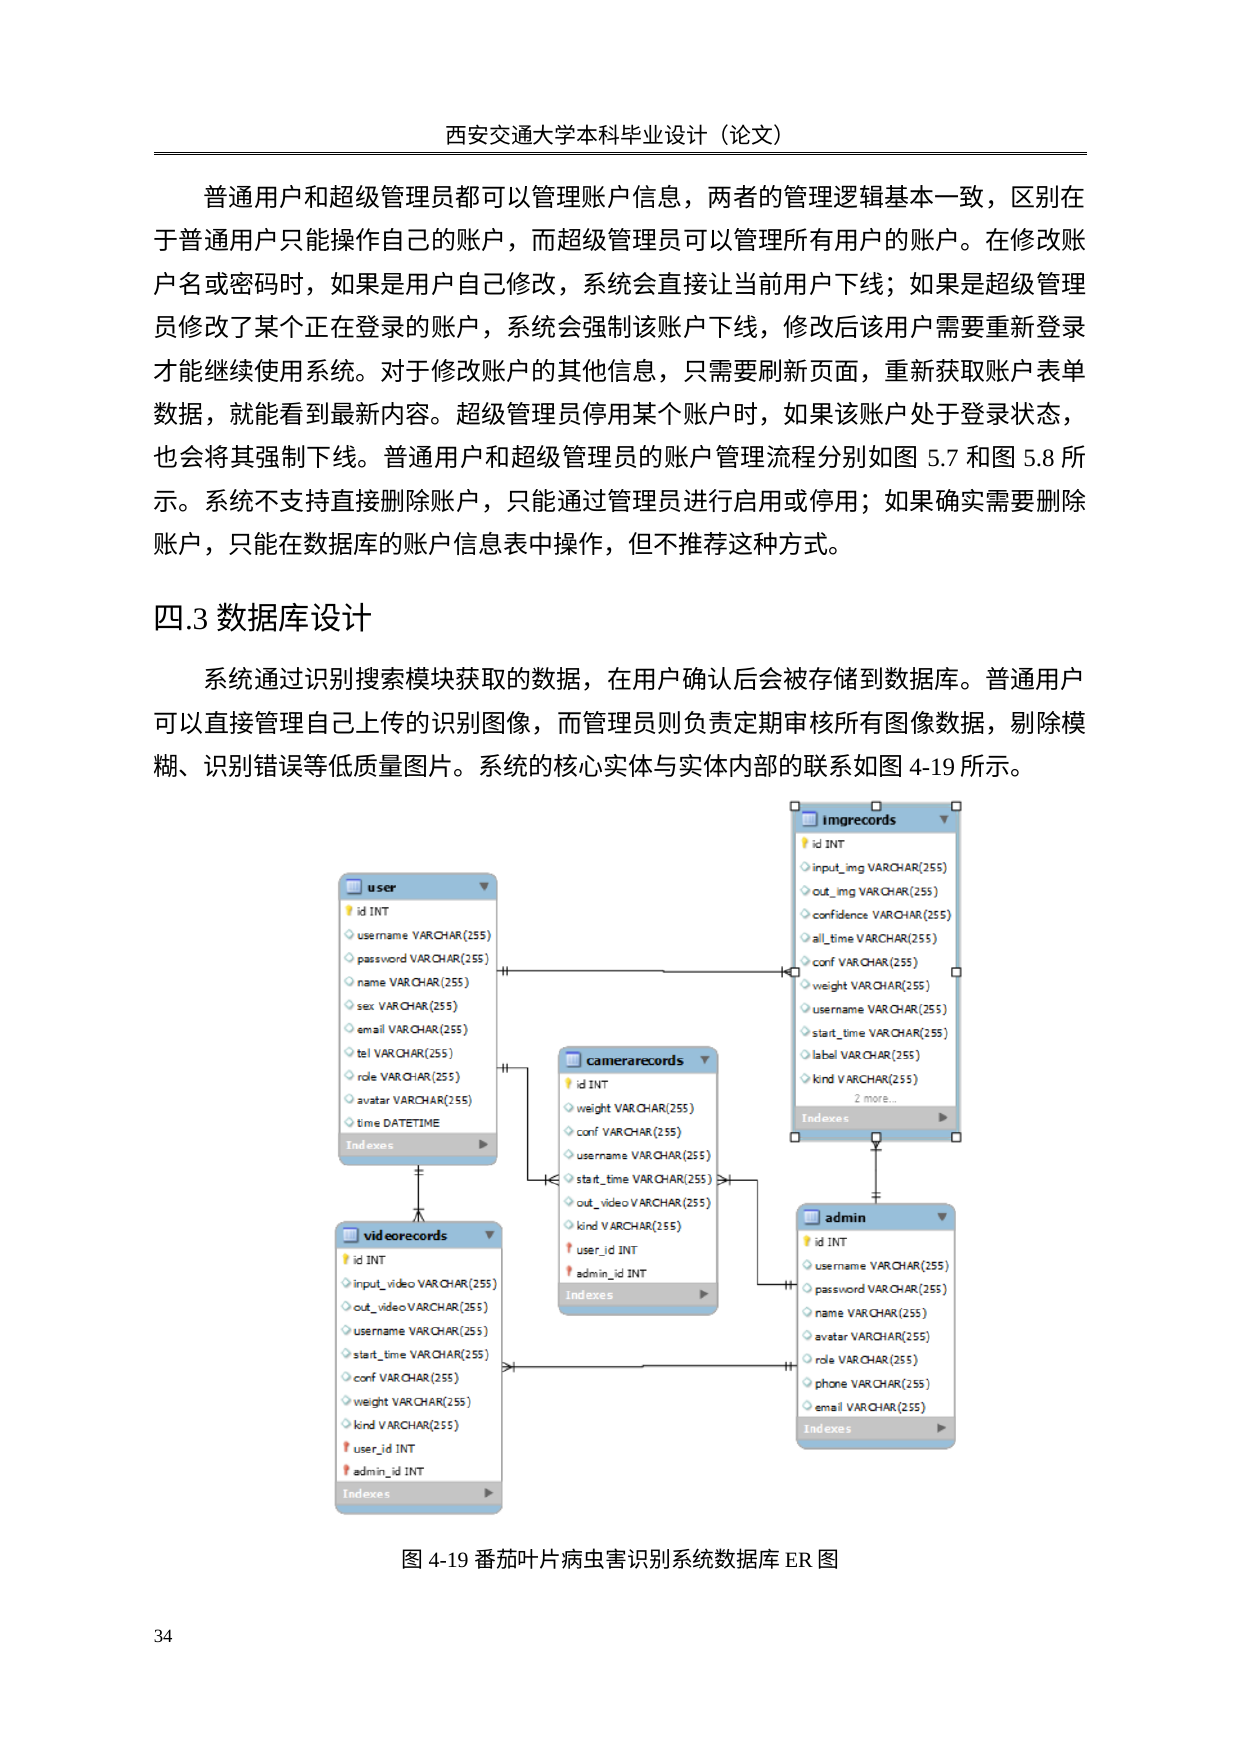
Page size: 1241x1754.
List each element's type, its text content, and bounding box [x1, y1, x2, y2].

text 普通用户和超级管理员都可以管理账户信息，两者的管理逻辑基本一致，区别在于普通用户只能操作自己的账户，而超级管理员可以管理所有用户的账户。在修改账户名或密码时，如果是用户自己修改，系统会直接让当前用户下线；如果是超级管理员修改了某个正在登录的账户，系统会强制该账户下线，修改后该用户需要重新登录才能继续使用系统。对于修改账户的其他信息，只需要刷新页面，重新获取账户表单数据，就能看到最新内容。超级管理员停用某个账户时，如果该账户处于登录状态，也会将其强制下线。普通用户和超级管理员的账户管理流程分别如图 5.7 和图 5.8 所示。系统不支持直接删除账户，只能通过管理员进行启用或停用；如果确实需要删除账户，只能在数据库的账户信息表中操作，但不推荐这种方式。 [153, 177, 1087, 561]
picture [317, 790, 973, 1524]
subtitle 数据库设计 [153, 593, 1087, 638]
